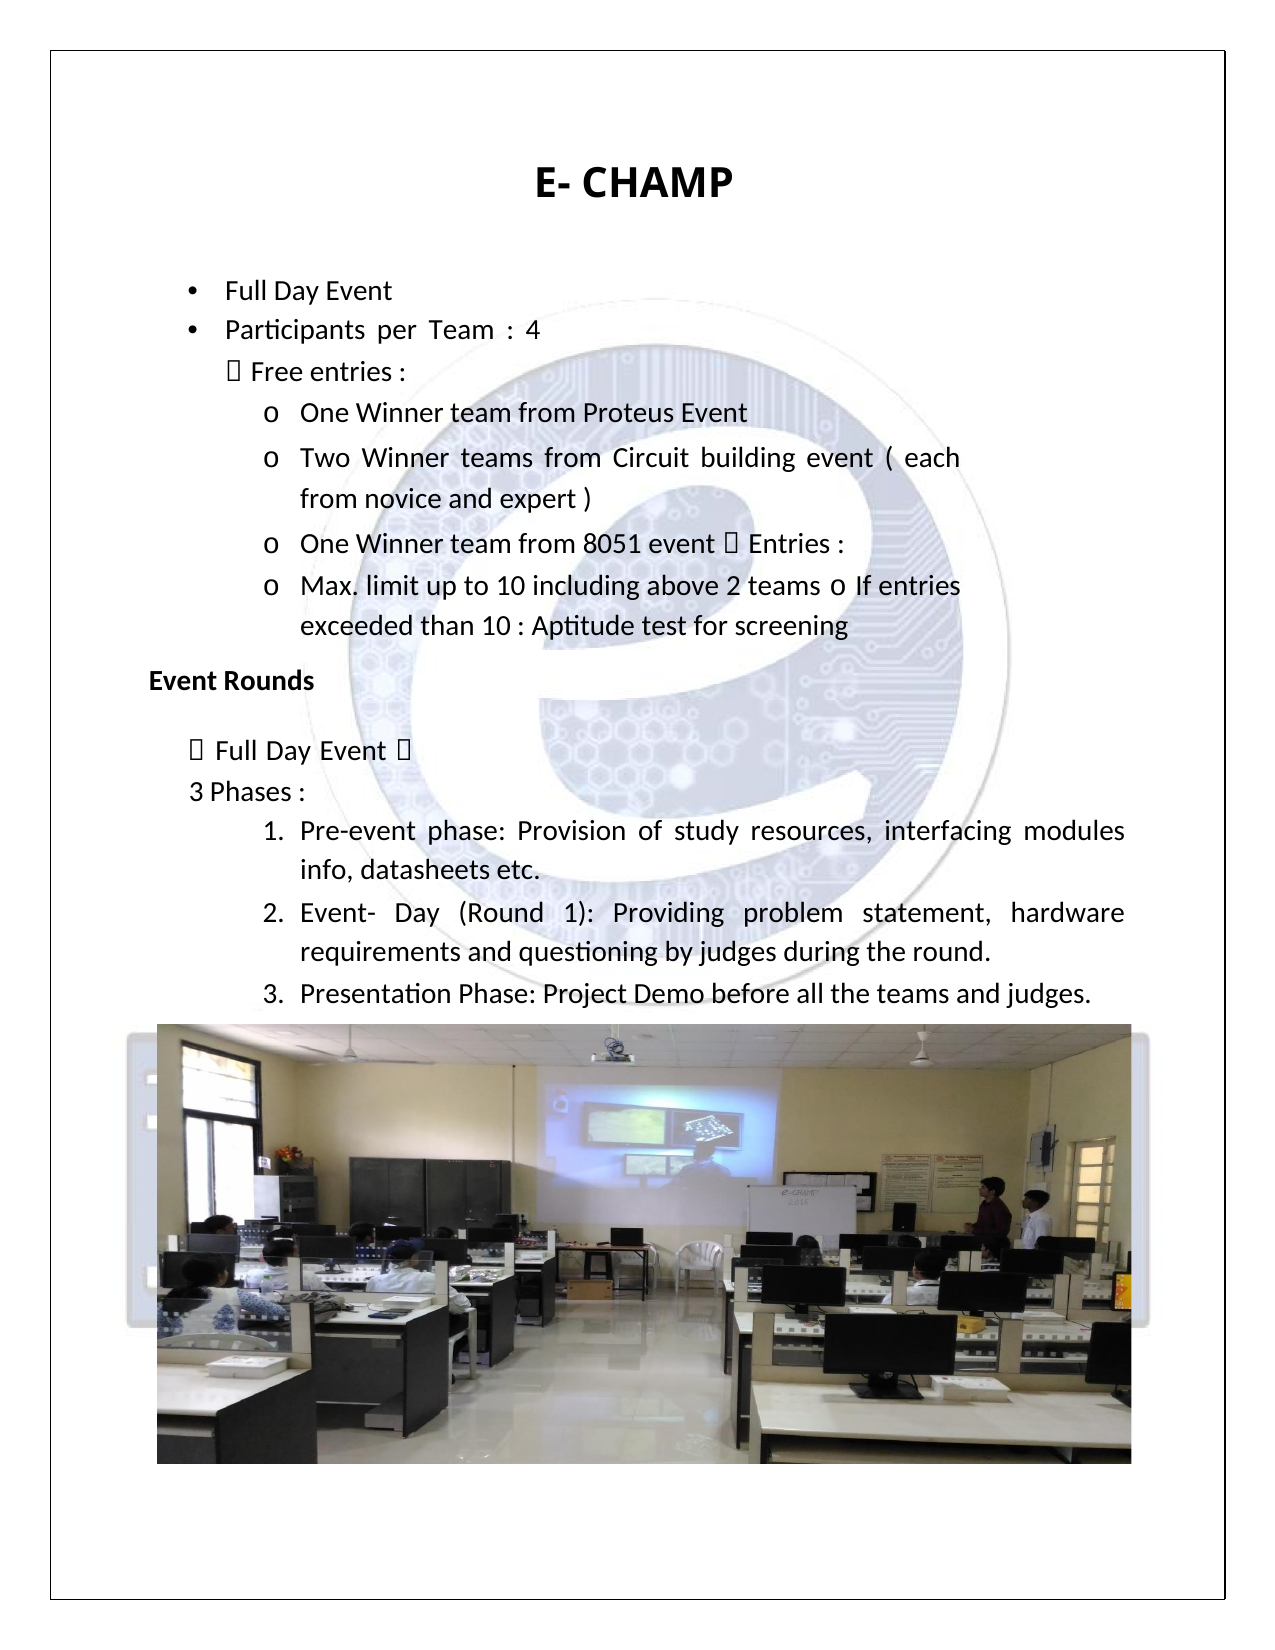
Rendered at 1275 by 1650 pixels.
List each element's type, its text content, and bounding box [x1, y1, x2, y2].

subtitle Event Rounds [148, 662, 1125, 698]
subtitle E- CHAMP [148, 152, 1136, 209]
list Event- Day (Round 1): Providing problem statement, hardware requirements and questioning by judges during the round. [262, 894, 1126, 968]
list Two Winner teams from Circuit building event ( each from novice and expert ) [262, 439, 961, 516]
list One Winner team from Proteus Event [262, 394, 961, 431]
list Full Day Event [187, 272, 541, 307]
text  Full Day Event  3 Phases : [187, 729, 413, 808]
list Max. limit up to 10 including above 2 teams o If entries exceeded than 10 : Aptitude test for screening [262, 567, 961, 643]
list One Winner team from 8051 event  Entries : [262, 523, 961, 563]
list Participants per Team : 4  Free entries : [187, 311, 541, 390]
list Presentation Phase: Project Demo before all the teams and judges. [262, 976, 1126, 1011]
picture [0, 24, 1275, 1625]
list Pre-event phase: Provision of study resources, interfacing modules info, datasheets etc. [262, 812, 1126, 887]
